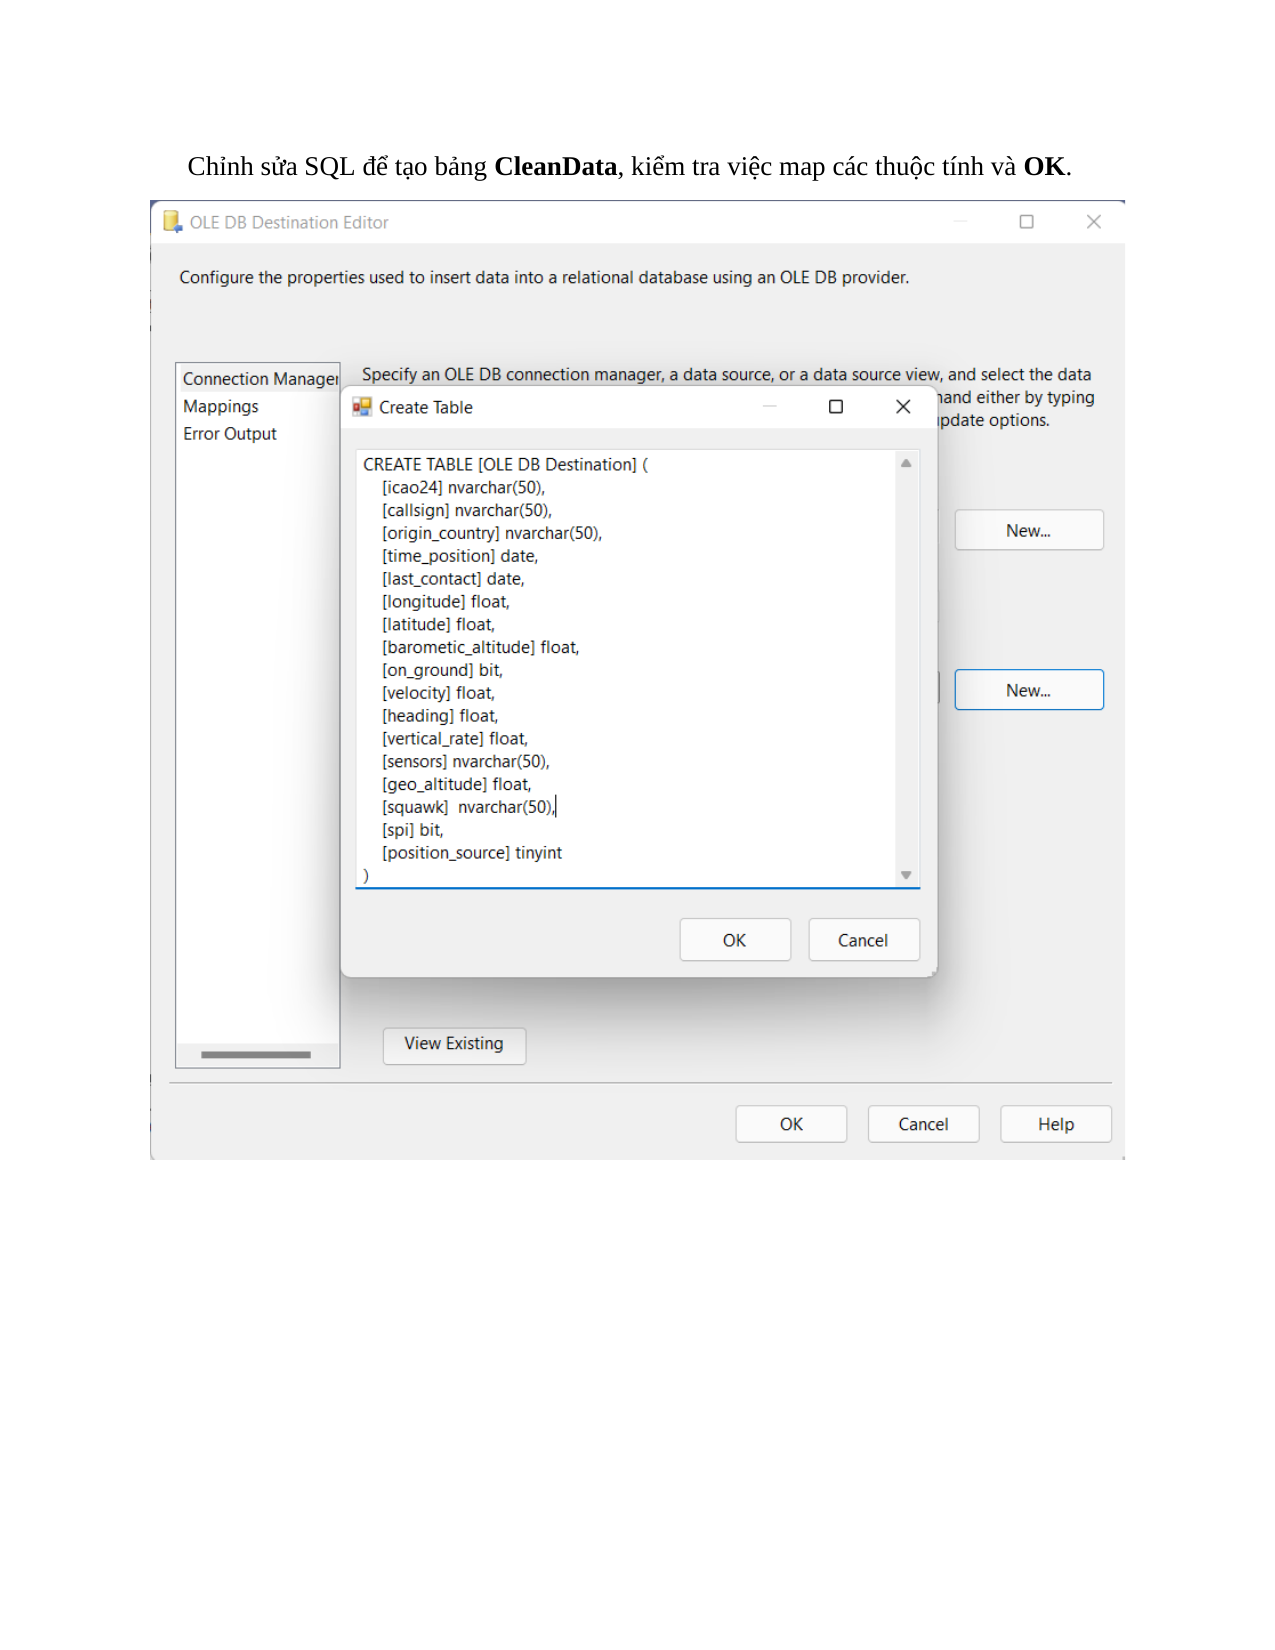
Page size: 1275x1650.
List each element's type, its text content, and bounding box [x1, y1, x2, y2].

text Chỉnh sửa SQL để tạo bảng CleanData, kiểm tra việc map các thuộc tính và OK. [150, 150, 1125, 181]
picture [150, 200, 1125, 1160]
